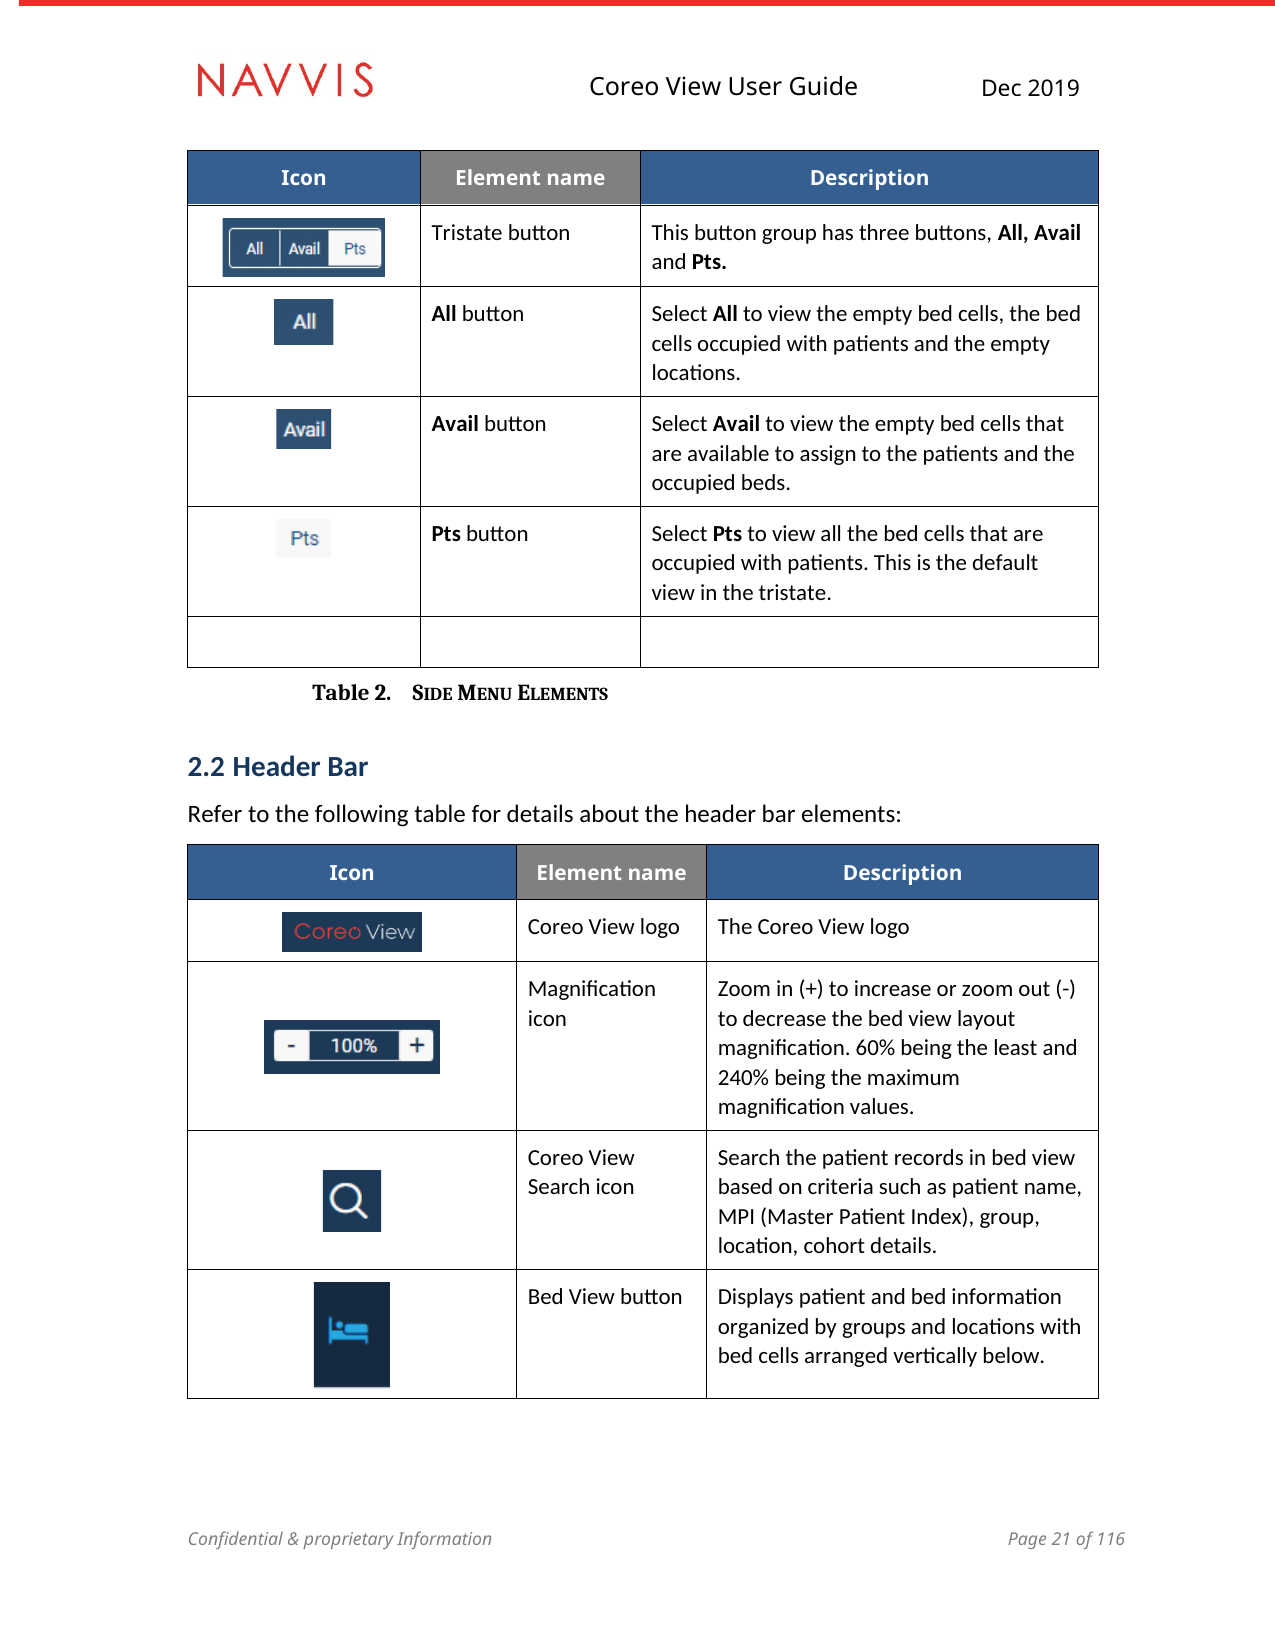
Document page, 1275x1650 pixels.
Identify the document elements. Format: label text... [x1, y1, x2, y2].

table_cell [188, 507, 420, 616]
picture [313, 1282, 390, 1389]
table_cell Tristate button [421, 206, 640, 286]
table_cell Displays patient and bed information organized by groups and locations with bed cells arranged vertically below. [707, 1270, 1098, 1398]
picture [187, 55, 383, 104]
table_cell [188, 962, 516, 1129]
text Side Menu Elements [312, 680, 1087, 707]
table_cell Avail button [421, 397, 640, 506]
table_cell Select Avail to view the empty bed cells that are available to assign to the patients and the occupied beds. [641, 397, 1098, 506]
table_cell Zoom in (+) to increase or zoom out (-) to decrease the bed view layout magnification. 60% being the least and 240% being the maximum magnification values. [707, 962, 1098, 1129]
table_cell [188, 1131, 516, 1269]
picture [282, 912, 422, 952]
table_cell [188, 900, 516, 961]
table_cell Coreo View logo [517, 900, 706, 961]
table_cell Select All to view the empty bed cells, the bed cells occupied with patients and the empty locations. [641, 287, 1098, 396]
table_cell All button [421, 287, 640, 396]
table_cell This button group has three buttons, All, Avail and Pts. [641, 206, 1098, 286]
picture [322, 1170, 382, 1232]
table_header Icon [188, 845, 516, 899]
table_cell Magnification icon [517, 962, 706, 1129]
table_cell Bed View button [517, 1270, 706, 1398]
table_cell [641, 617, 1098, 667]
picture [276, 519, 332, 558]
text Refer to the following table for details about the header bar elements: [187, 798, 1087, 829]
table_header Description [707, 845, 1098, 899]
table_cell Search the patient records in bed view based on criteria such as patient name, MPI (Master Patient Index), group, location, cohort details. [707, 1131, 1098, 1269]
table_cell [421, 617, 640, 667]
table_header Description [641, 151, 1098, 204]
table_cell [188, 206, 420, 286]
table_header Element name [421, 151, 640, 204]
subtitle Header Bar [187, 748, 1087, 783]
table_cell Coreo View Search icon [517, 1131, 706, 1269]
table_header Icon [188, 151, 420, 204]
table_cell The Coreo View logo [707, 900, 1098, 961]
table_cell [188, 397, 420, 506]
table_cell Select Pts to view all the bed cells that are occupied with patients. This is the default view in the tristate. [641, 507, 1098, 616]
table_cell [188, 617, 420, 667]
table_cell [188, 287, 420, 396]
table_header Element name [517, 845, 706, 899]
picture [264, 1020, 440, 1074]
table_cell [188, 1270, 516, 1398]
picture [222, 218, 385, 277]
table_cell Pts button [421, 507, 640, 616]
picture [276, 409, 332, 449]
picture [274, 299, 334, 345]
